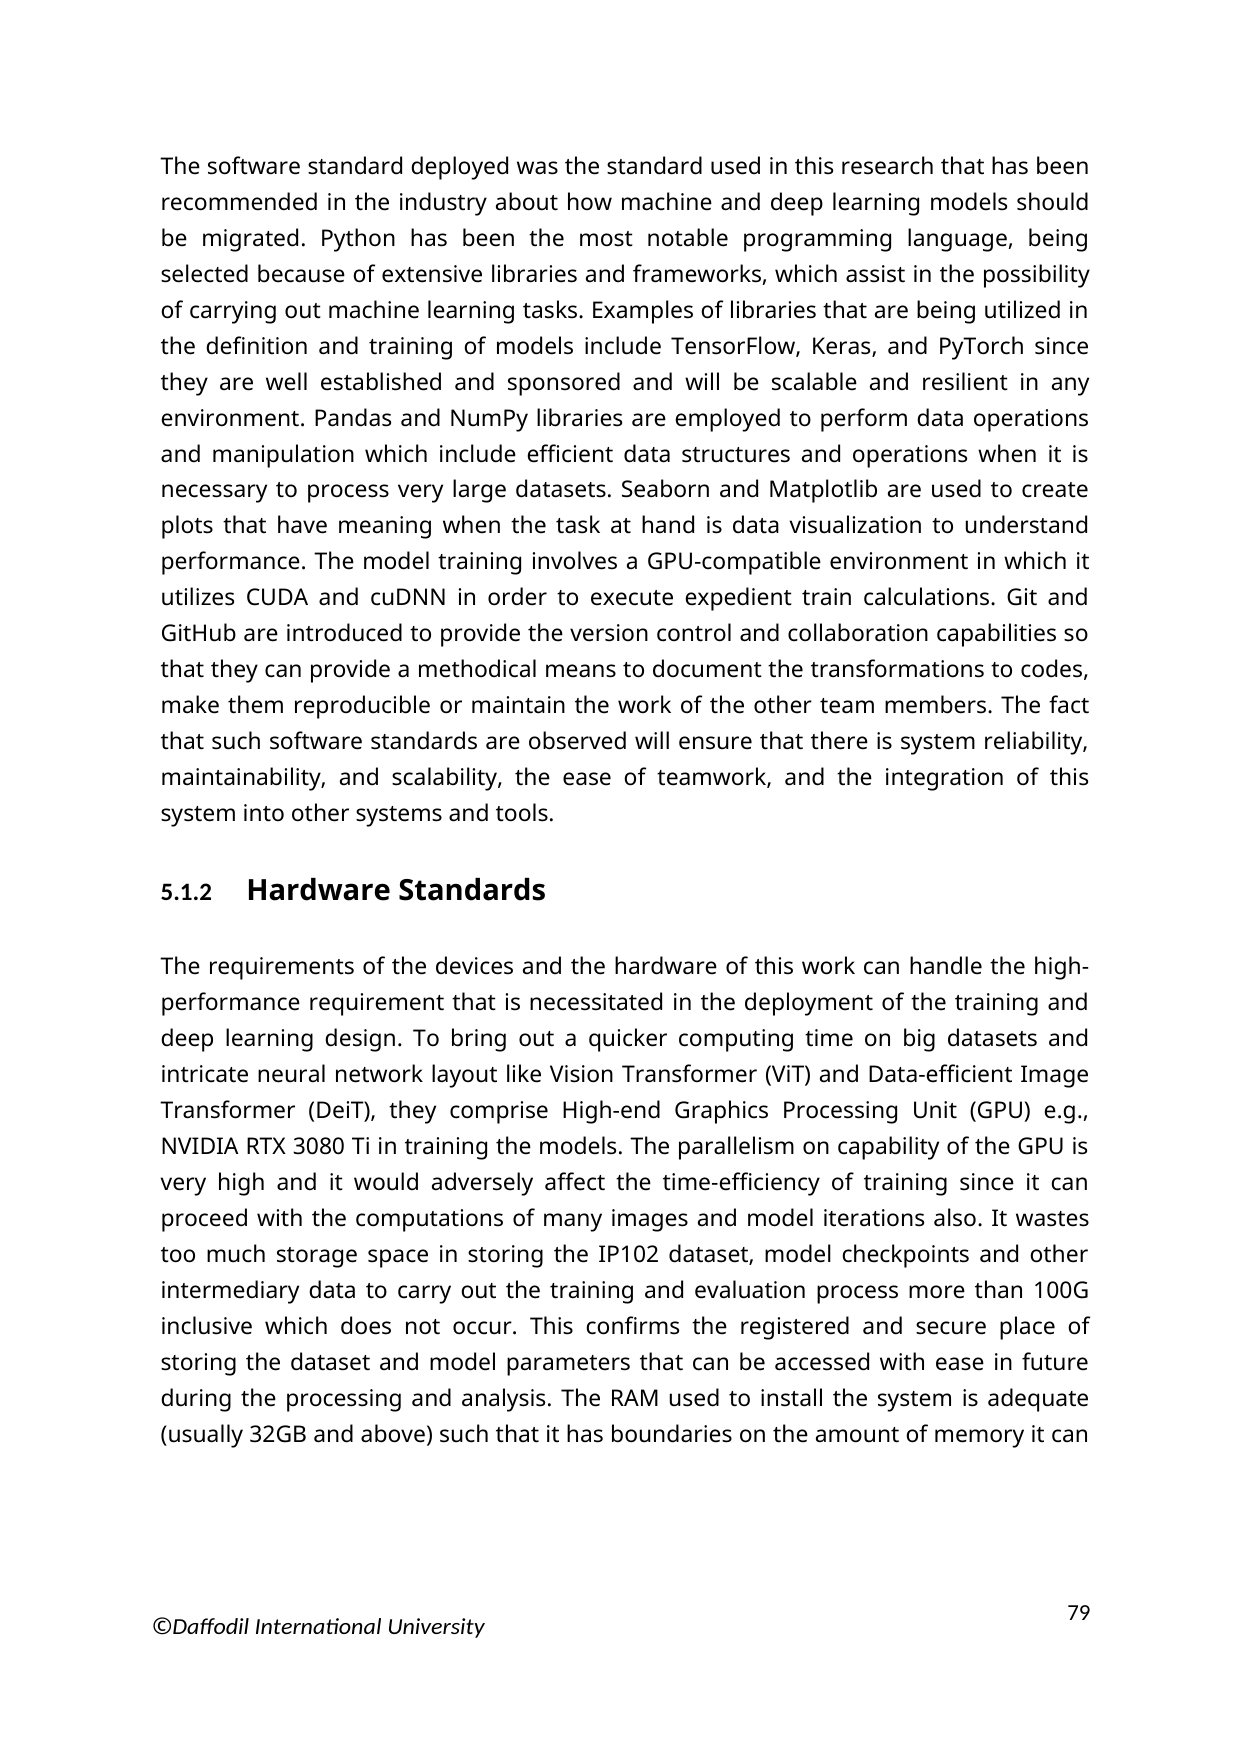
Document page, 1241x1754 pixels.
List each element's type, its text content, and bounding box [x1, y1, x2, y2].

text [160, 950, 1090, 1449]
text The software standard deployed was the standard used in this research that has been recommended in the industry about how machine and deep learning models should be migrated. Python has been the most notable programming language, being selected because of extensive libraries and frameworks, which assist in the possibility of carrying out machine learning tasks. Examples of libraries that are being utilized in the definition and training of models include TensorFlow, Keras, and PyTorch since they are well established and sponsored and will be scalable and resilient in any environment. Pandas and NumPy libraries are employed to perform data operations and manipulation which include efficient data structures and operations when it is necessary to process very large datasets. Seaborn and Matplotlib are used to create plots that have meaning when the task at hand is data visualization to understand performance. The model training involves a GPU-compatible environment in which it utilizes CUDA and cuDNN in order to execute expedient train calculations. Git and GitHub are introduced to provide the version control and collaboration capabilities so that they can provide a methodical means to document the transformations to codes, make them reproducible or maintain the work of the other team members. The fact that such software standards are observed will ensure that there is system reliability, maintainability, and scalability, the ease of teamwork, and the integration of this system into other systems and tools. [160, 150, 1090, 828]
subtitle Hardware Standards [160, 869, 1090, 908]
